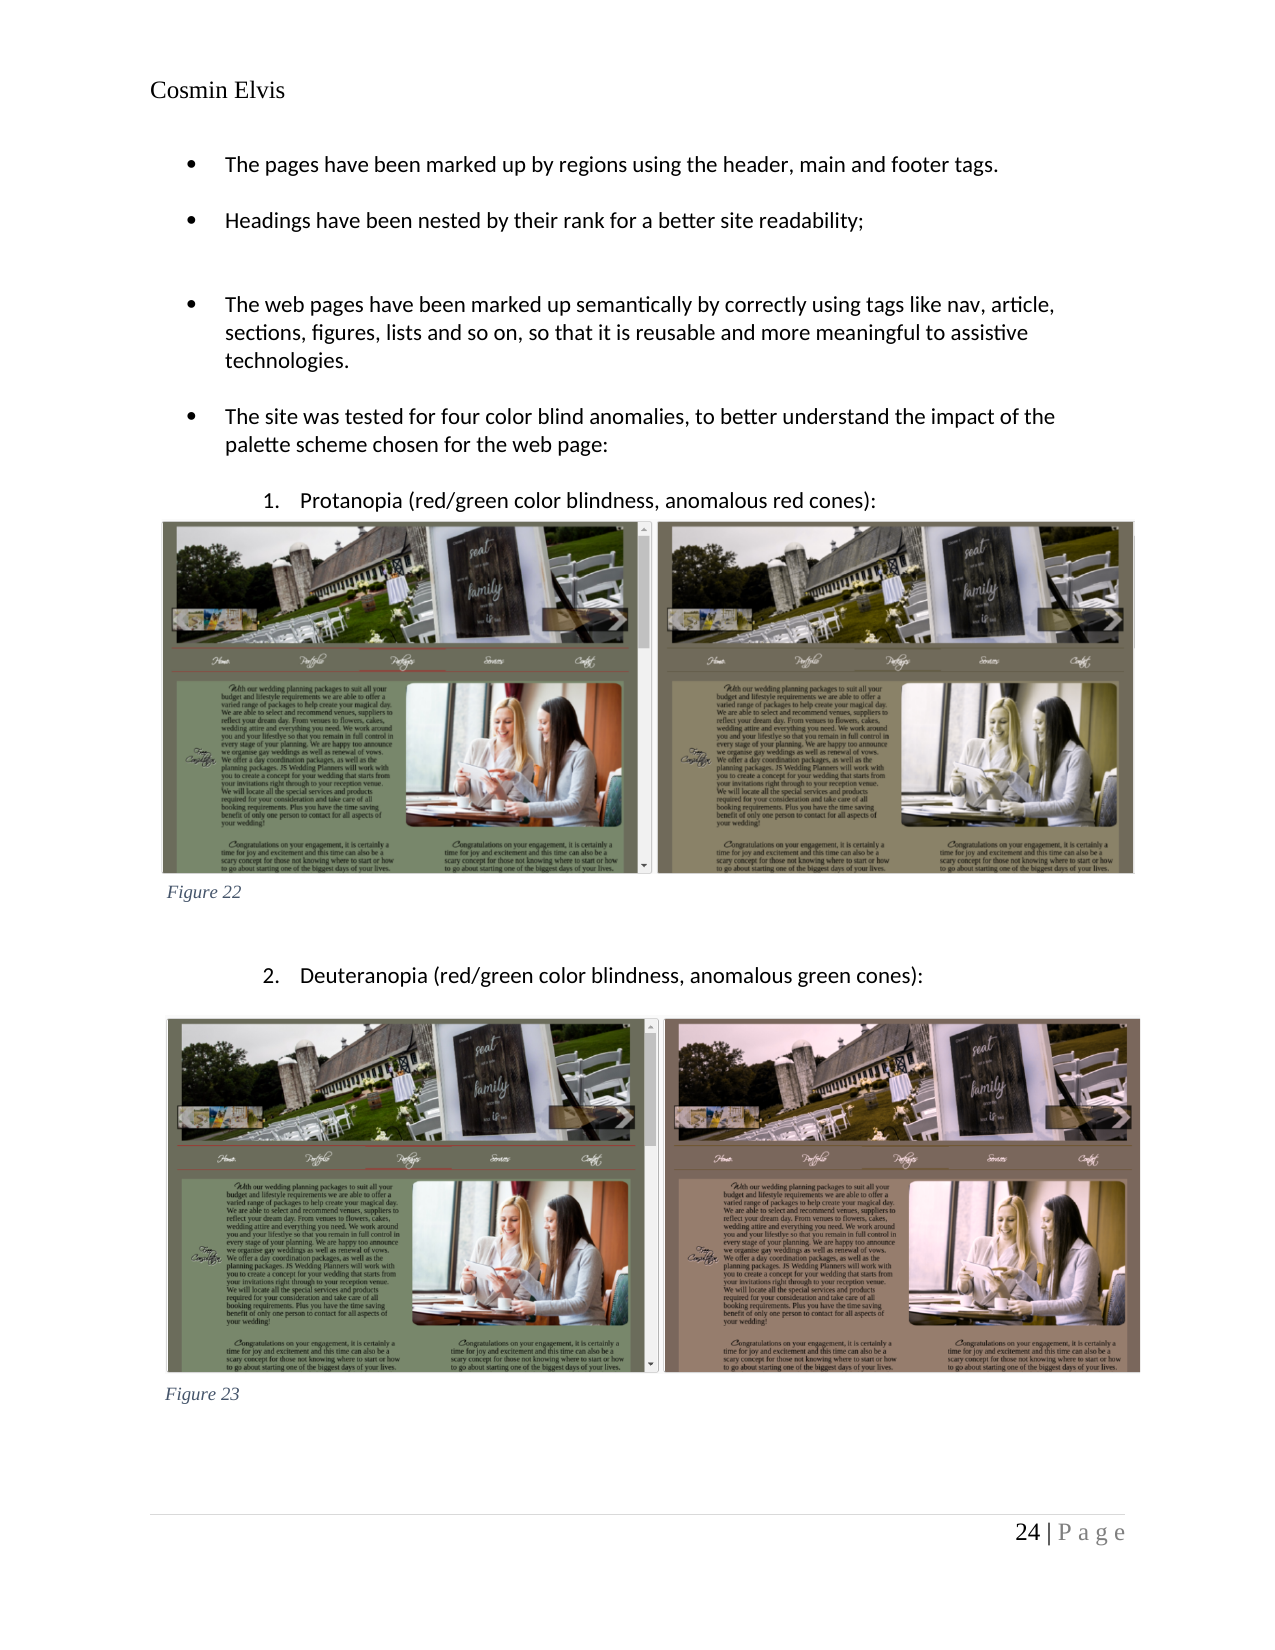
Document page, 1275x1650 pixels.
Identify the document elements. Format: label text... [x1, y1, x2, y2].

list The web pages have been marked up semantically by correctly using tags like nav, article, sections, figures, lists and so on, so that it is reusable and more meaningful to assistive technologies. [187, 290, 1125, 374]
list The site was tested for four color blind anomalies, to better understand the impact of the palette scheme chosen for the web page: [187, 402, 1125, 458]
picture [161, 519, 1135, 874]
list Protanopia (red/green color blindness, anomalous red cones): [262, 486, 1125, 514]
picture [165, 1015, 1141, 1374]
list Deuteranopia (red/green color blindness, anomalous green cones): [262, 962, 1125, 990]
list The pages have been marked up by regions using the header, main and footer tags. [187, 150, 1125, 178]
list Headings have been nested by their rank for a better site readability; [187, 206, 1125, 234]
